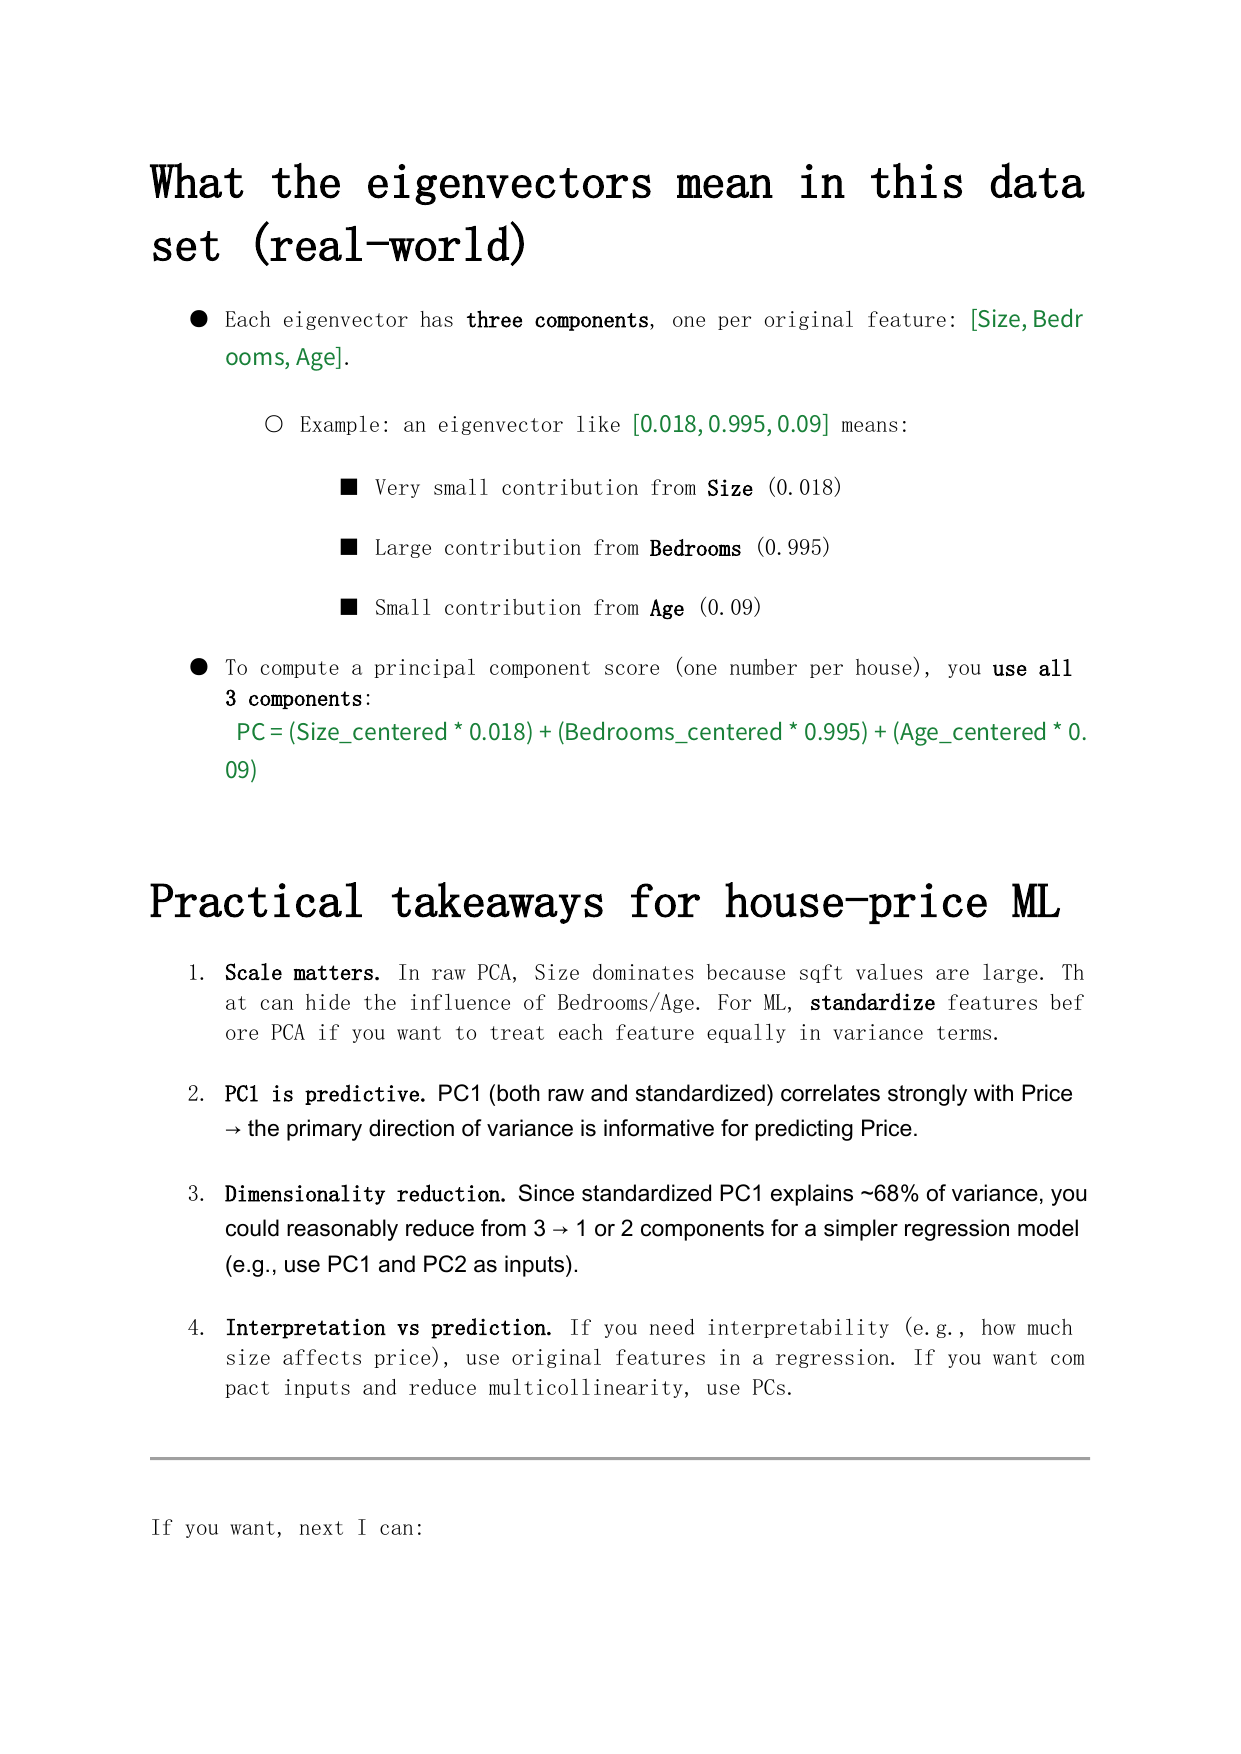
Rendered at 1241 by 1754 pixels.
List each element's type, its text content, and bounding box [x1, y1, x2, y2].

list Dimensionality reduction. Since standardized PC1 explains ~68% of variance, you could reasonably reduce from 3 → 1 or 2 components for a simpler regression model (e.g., use PC1 and PC2 as inputs). [187, 1177, 1090, 1308]
list Example: an eigenvector like [0.018, 0.995, 0.09] means: [262, 406, 1090, 469]
subtitle Practical takeaways for house-price ML [150, 869, 1090, 924]
subtitle What the eigenvectors mean in this dataset (real-world) [150, 150, 1090, 267]
text If you want, next I can: [150, 1512, 1090, 1538]
list Small contribution from Age (0.09) [337, 593, 1090, 649]
list Large contribution from Bedrooms (0.995) [337, 533, 1090, 589]
list Interpretation vs prediction. If you need interpretability (e.g., how much size affects price), use original features in a regression. If you want compact inputs and reduce multicollinearity, use PCs. [187, 1312, 1090, 1428]
list Very small contribution from Size (0.018) [337, 473, 1090, 529]
list To compute a principal component score (one number per house), you use all 3 components: PC = (Size_centered * 0.018) + (Bedrooms_centered * 0.995) + (Age_centered * 0.09) [187, 653, 1090, 815]
list Scale matters. In raw PCA, Size dominates because sqft values are large. That can hide the influence of Bedrooms/Age. For ML, standardize features before PCA if you want to treat each feature equally in variance terms. [187, 957, 1090, 1073]
list PC1 is predictive. PC1 (both raw and standardized) correlates strongly with Price → the primary direction of variance is informative for predicting Price. [187, 1077, 1090, 1173]
list Each eigenvector has three components, one per original feature: [Size, Bedrooms, Age]. [187, 301, 1090, 402]
